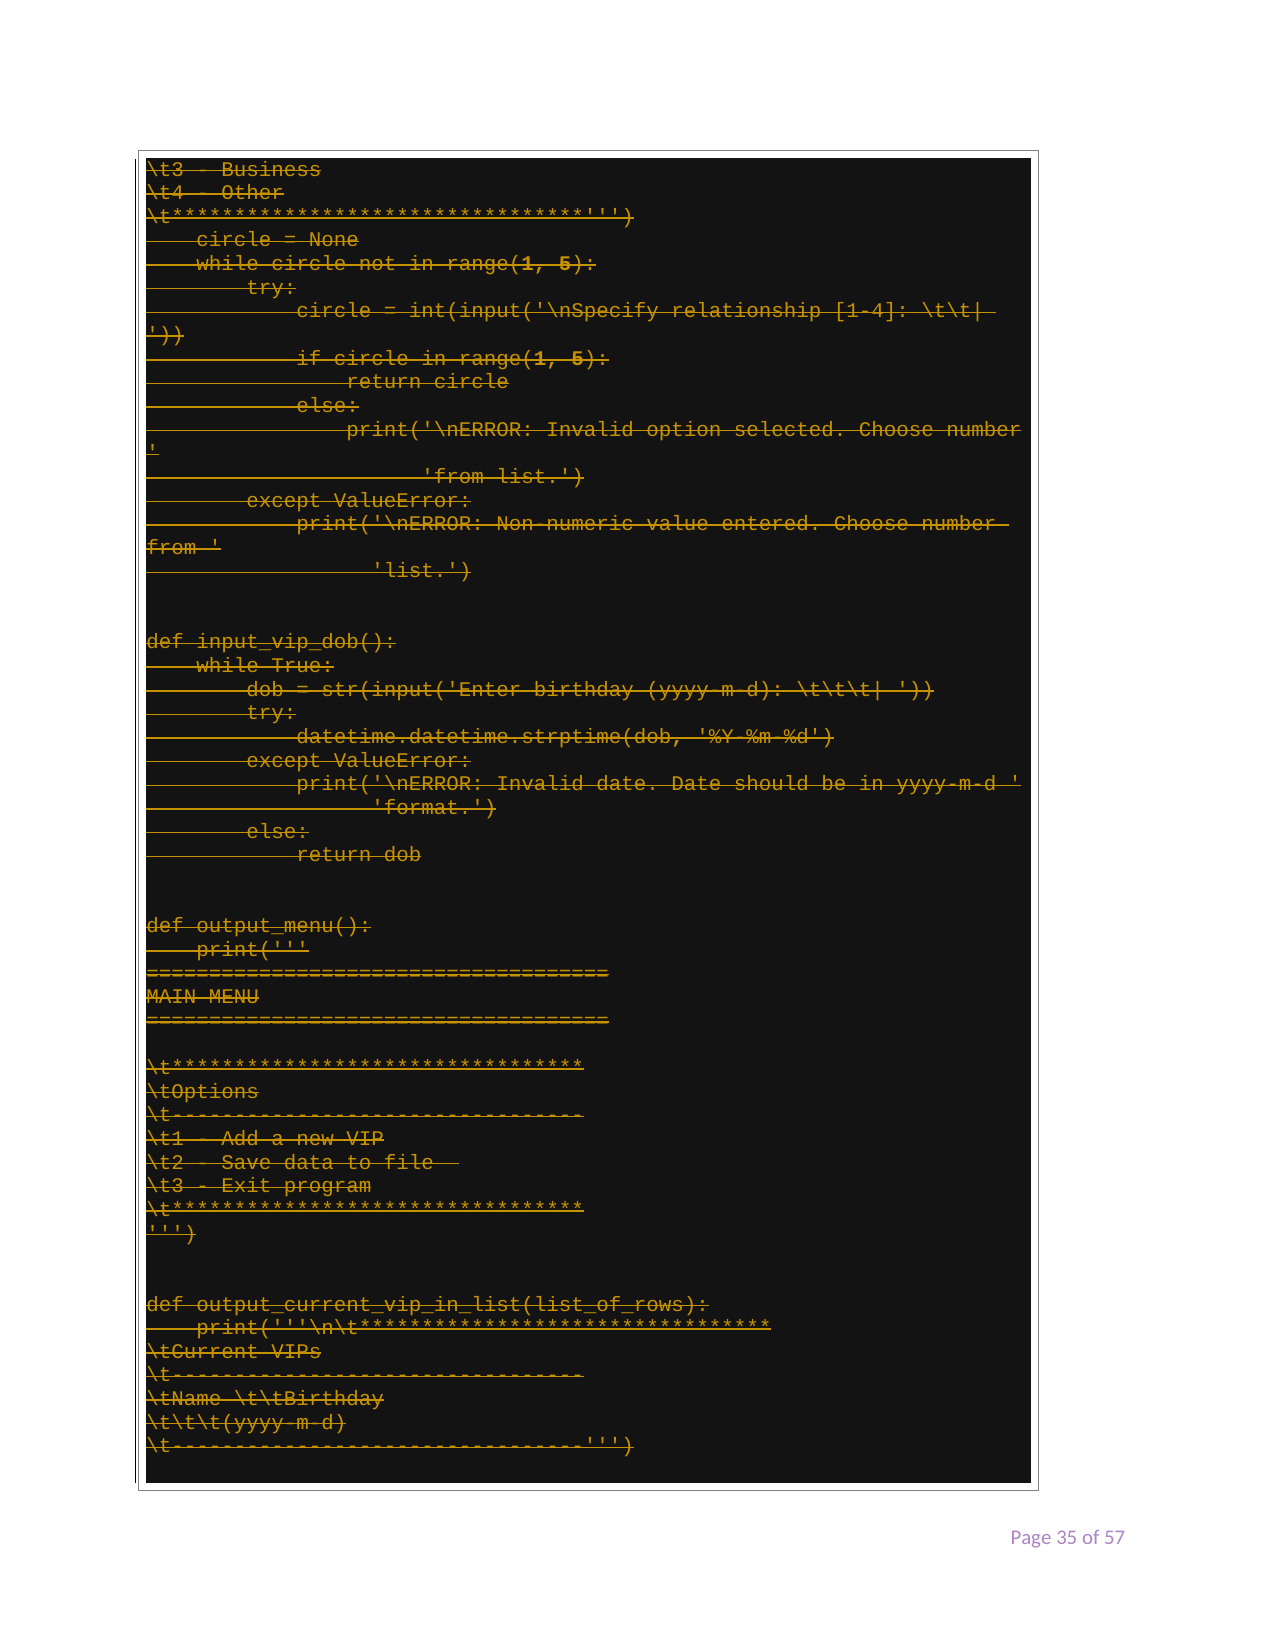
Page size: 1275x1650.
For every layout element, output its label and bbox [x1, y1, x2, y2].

table_header [139, 151, 1038, 1490]
